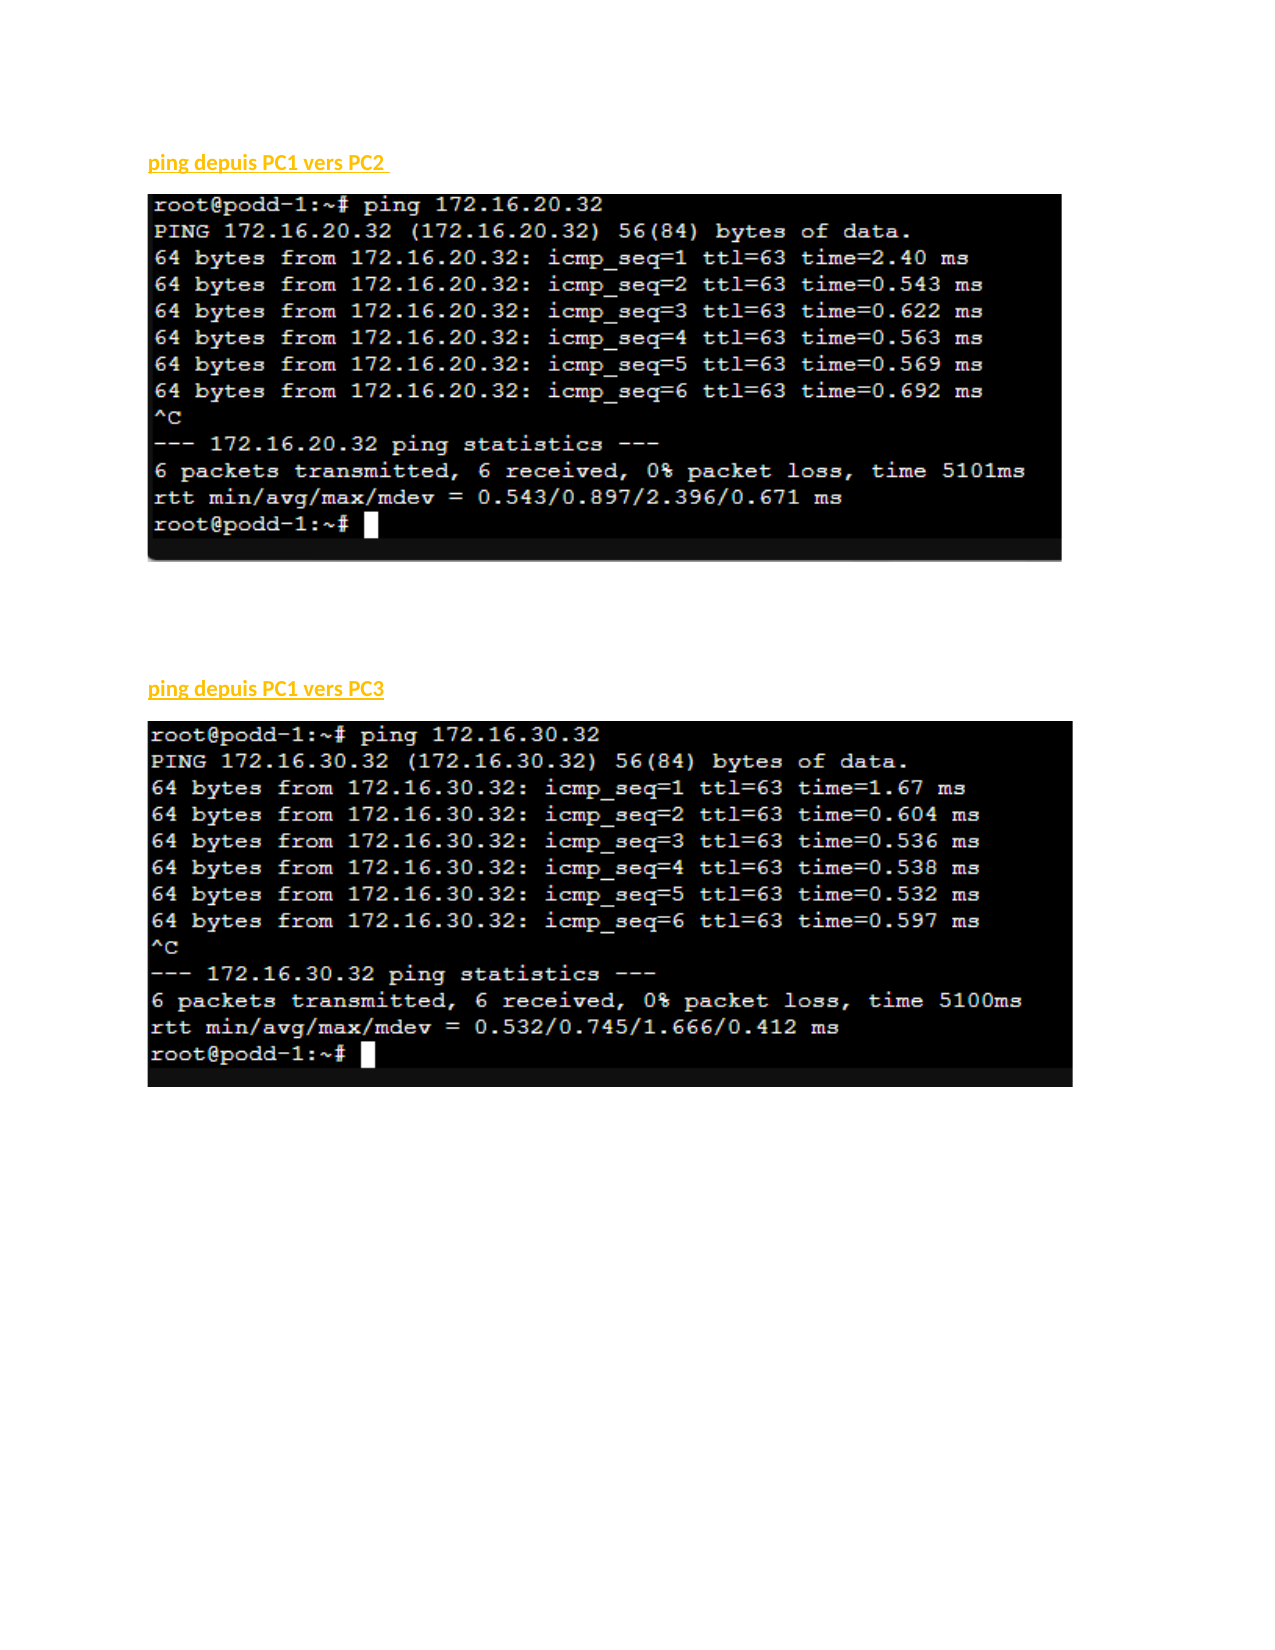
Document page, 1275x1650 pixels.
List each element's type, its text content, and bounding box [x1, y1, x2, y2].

picture [147, 194, 1062, 562]
text ping depuis PC1 vers PC3 [148, 674, 1127, 702]
text ping depuis PC1 vers PC2 [148, 148, 1127, 176]
picture [147, 721, 1073, 1087]
